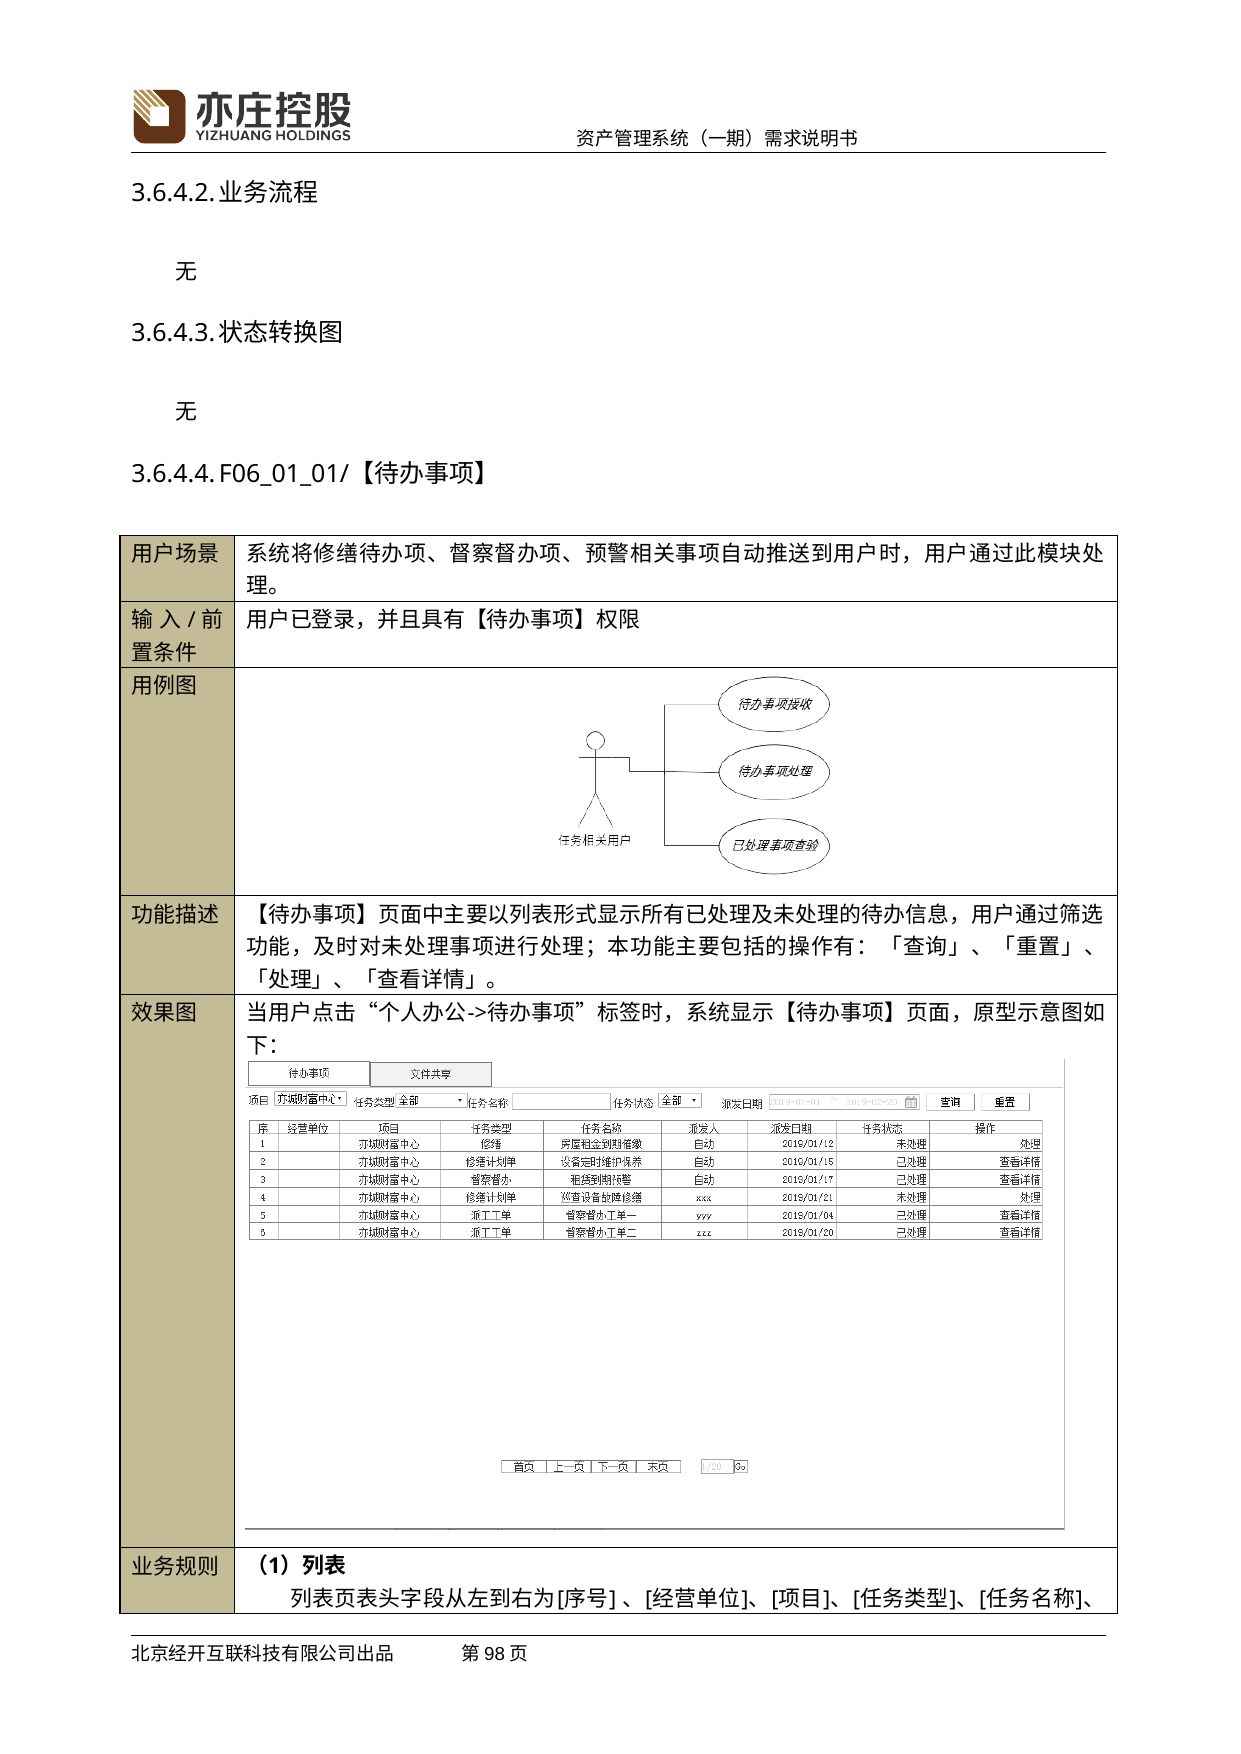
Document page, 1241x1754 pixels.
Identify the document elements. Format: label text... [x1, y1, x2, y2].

table_cell 效果图 [121, 995, 234, 1547]
table_cell 【待办事项】页面中主要以列表形式显示所有已处理及未处理的待办信息，用户通过筛选功能，及时对未处理事项进行处理；本功能主要包括的操作有：「查询」、「重置」、「处理」、「查看详情」。 [235, 896, 1117, 994]
picture [131, 88, 361, 145]
text 无 [131, 394, 1106, 426]
table_cell [235, 668, 1117, 895]
table_cell 用例图 [121, 668, 234, 895]
table_cell 功能描述 [121, 896, 234, 994]
table_cell 用户已登录，并且具有【待办事项】权限 [235, 602, 1117, 667]
text 无 [131, 253, 1106, 286]
table_cell 输入/前置条件 [121, 602, 234, 667]
table_header 用户场景 [121, 536, 234, 601]
table_cell 当用户点击“个人办公->待办事项”标签时，系统显示【待办事项】页面，原型示意图如下： [235, 995, 1117, 1547]
table_header 系统将修缮待办项、督察督办项、预警相关事项自动推送到用户时，用户通过此模块处理。 [235, 536, 1117, 601]
picture [245, 1059, 1065, 1530]
table_cell 业务规则 [121, 1548, 234, 1613]
list F06_01_01/【待办事项】 [131, 439, 1106, 504]
list 状态转换图 [131, 298, 1106, 363]
list 业务流程 [131, 158, 1106, 223]
